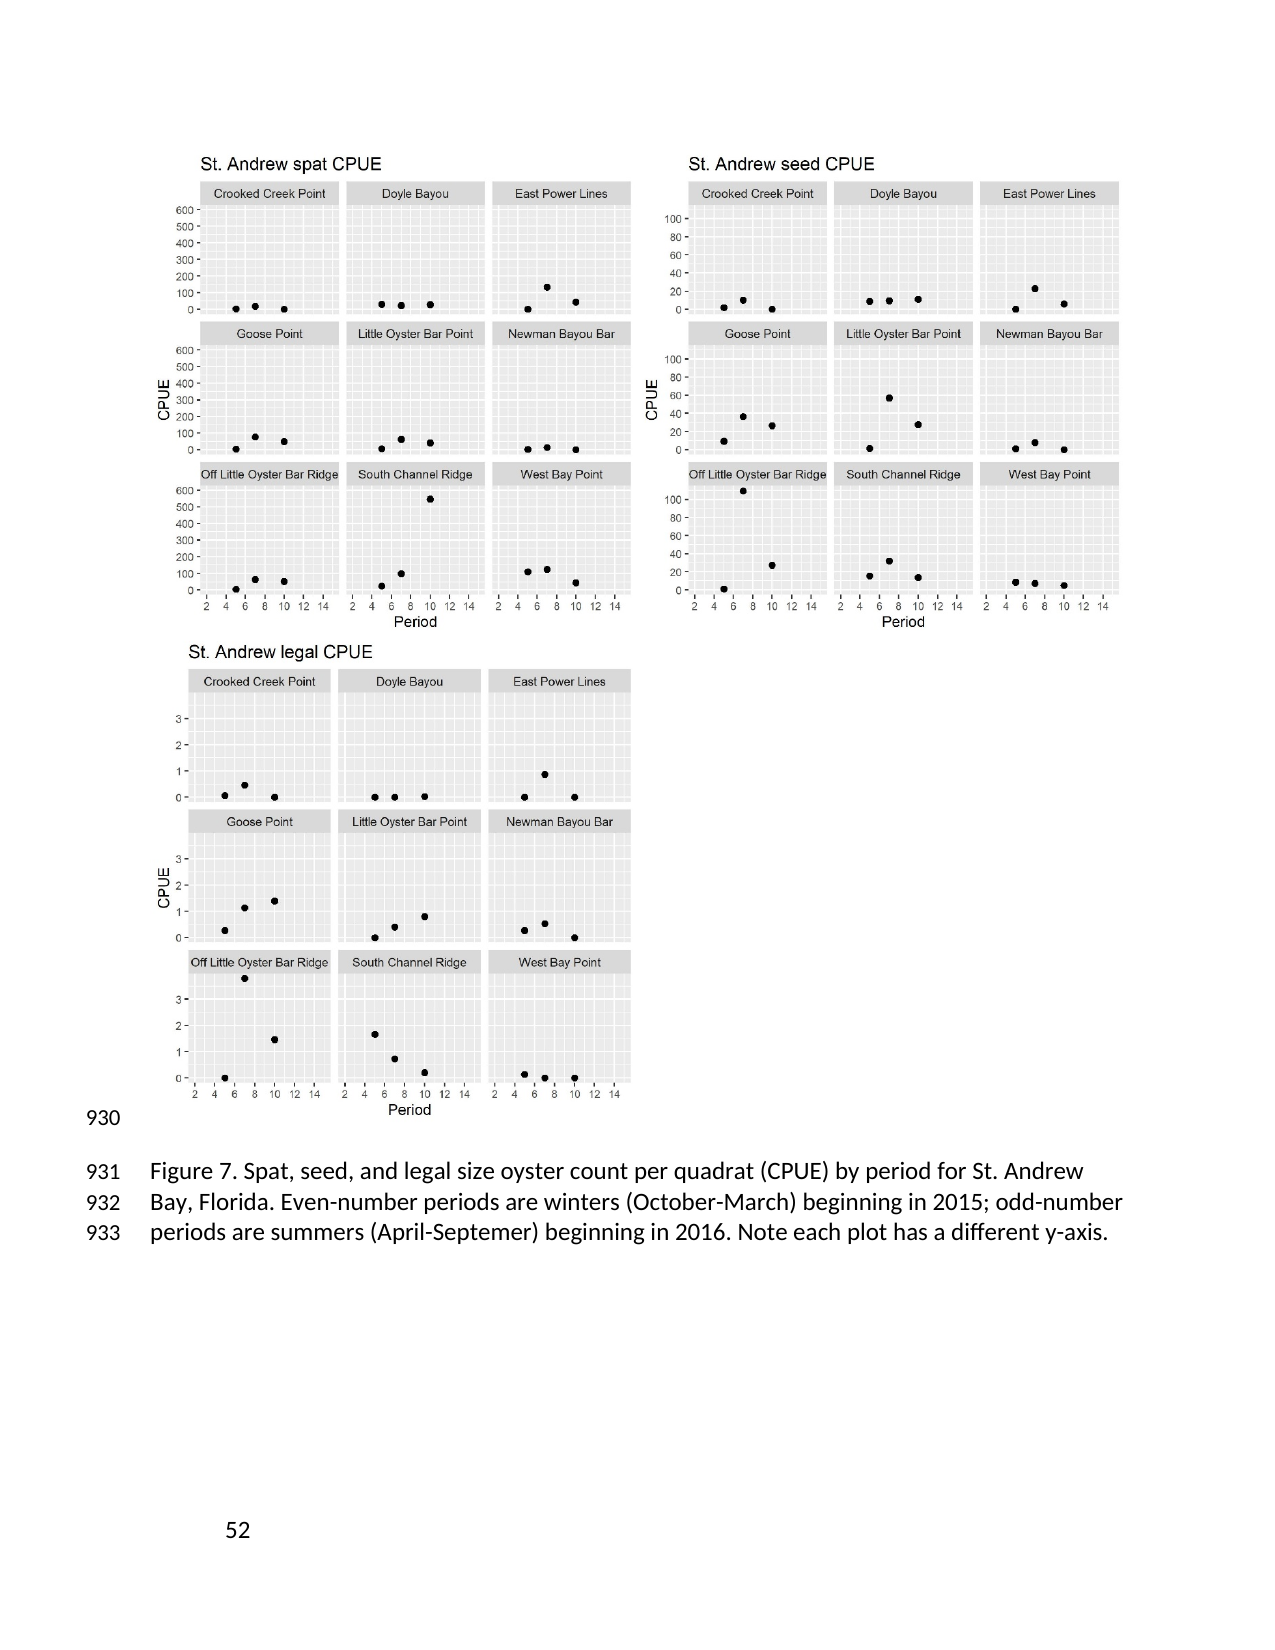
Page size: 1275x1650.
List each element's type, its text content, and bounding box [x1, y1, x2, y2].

picture [150, 150, 1125, 1125]
text Figure 7. Spat, seed, and legal size oyster count per quadrat (CPUE) by period for St. Andrew Bay, Florida. Even-number periods are winters (October-March) beginning in 2015; odd-number periods are summers (April-Septemer) beginning in 2016. Note each plot has a different y-axis. [150, 1156, 1125, 1247]
